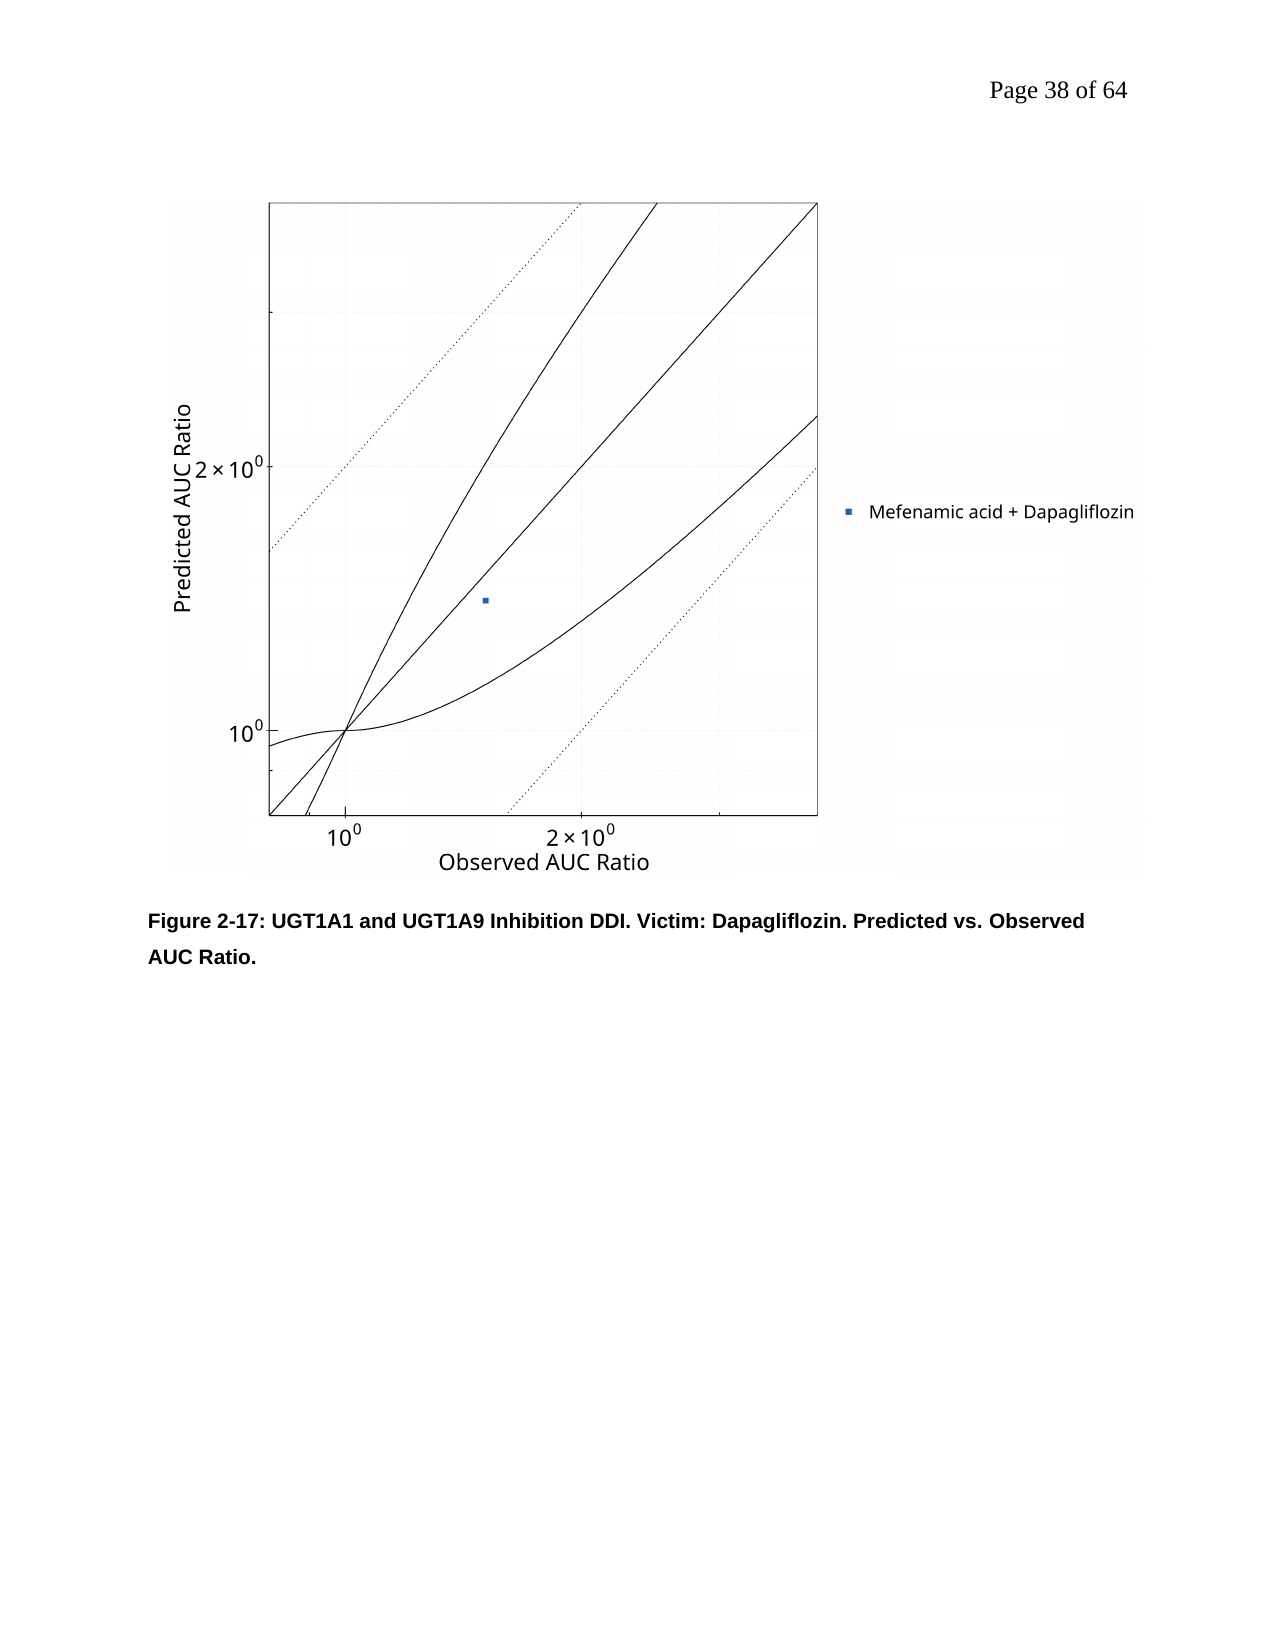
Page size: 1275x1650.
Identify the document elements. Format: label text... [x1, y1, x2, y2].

text Figure 2-17: UGT1A1 and UGT1A9 Inhibition DDI. Victim: Dapagliflozin. Predicted vs. Observed AUC Ratio. [148, 909, 1127, 969]
picture [166, 197, 1146, 878]
